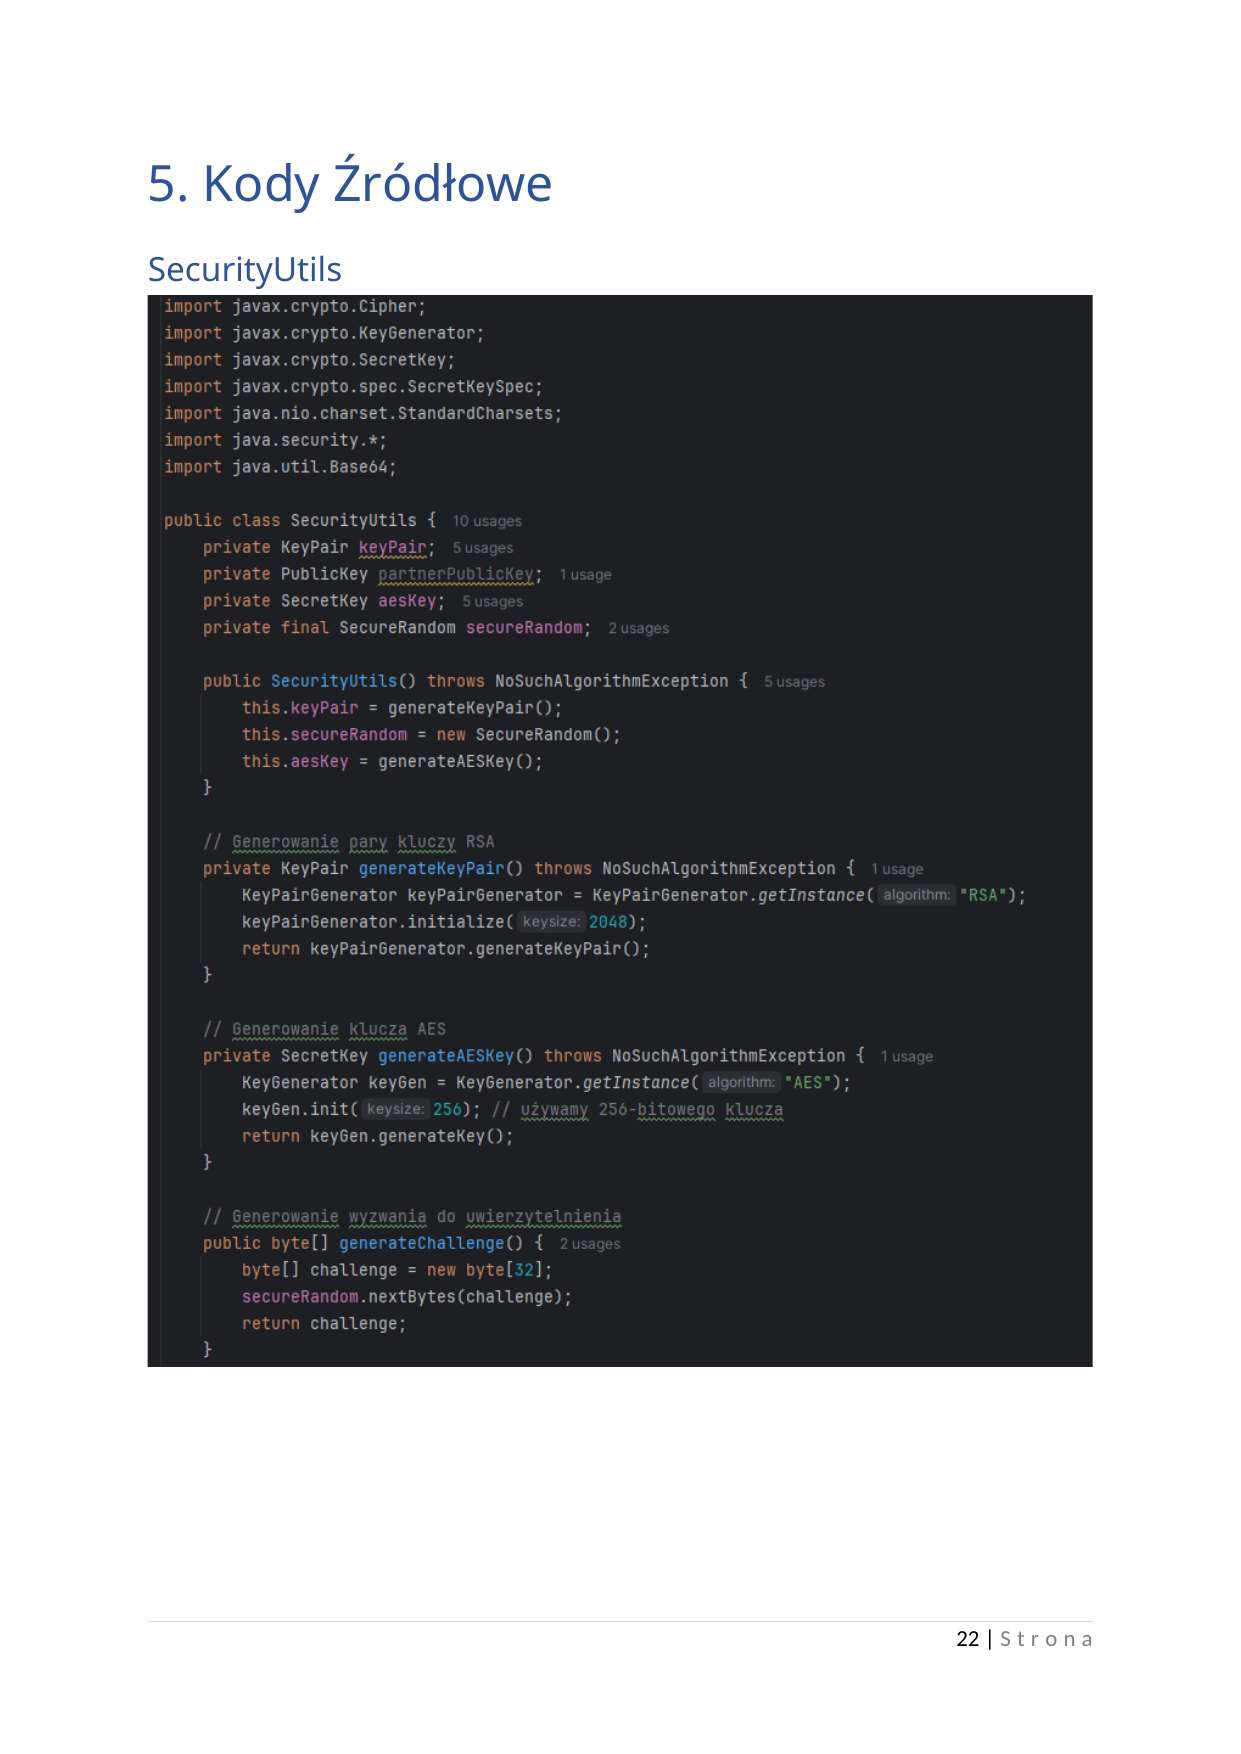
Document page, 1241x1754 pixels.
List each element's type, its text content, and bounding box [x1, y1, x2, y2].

subtitle SecurityUtils [148, 246, 1093, 292]
picture [147, 295, 1093, 1367]
subtitle 5. Kody Źródłowe [148, 148, 1093, 216]
